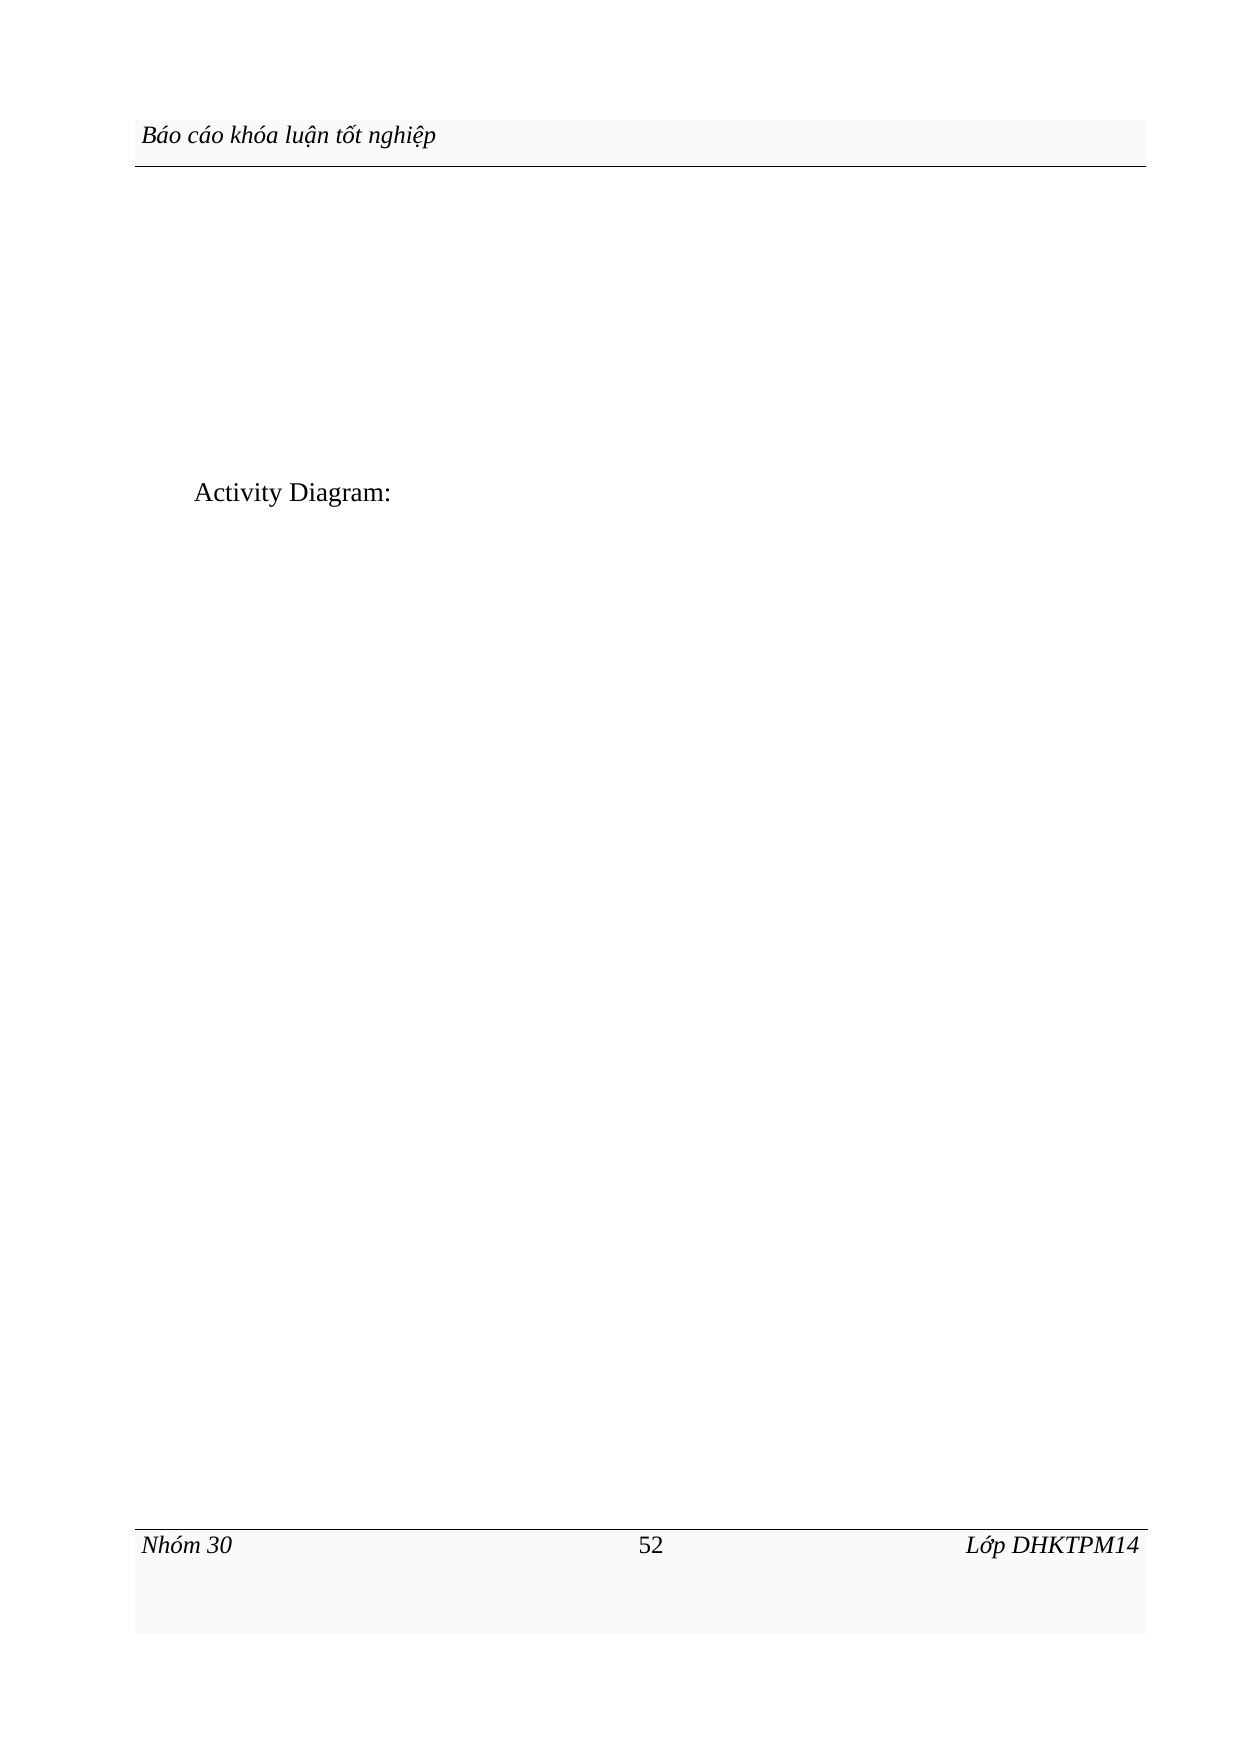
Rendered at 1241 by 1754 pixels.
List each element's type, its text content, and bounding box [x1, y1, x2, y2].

text Activity Diagram: [135, 476, 1105, 507]
